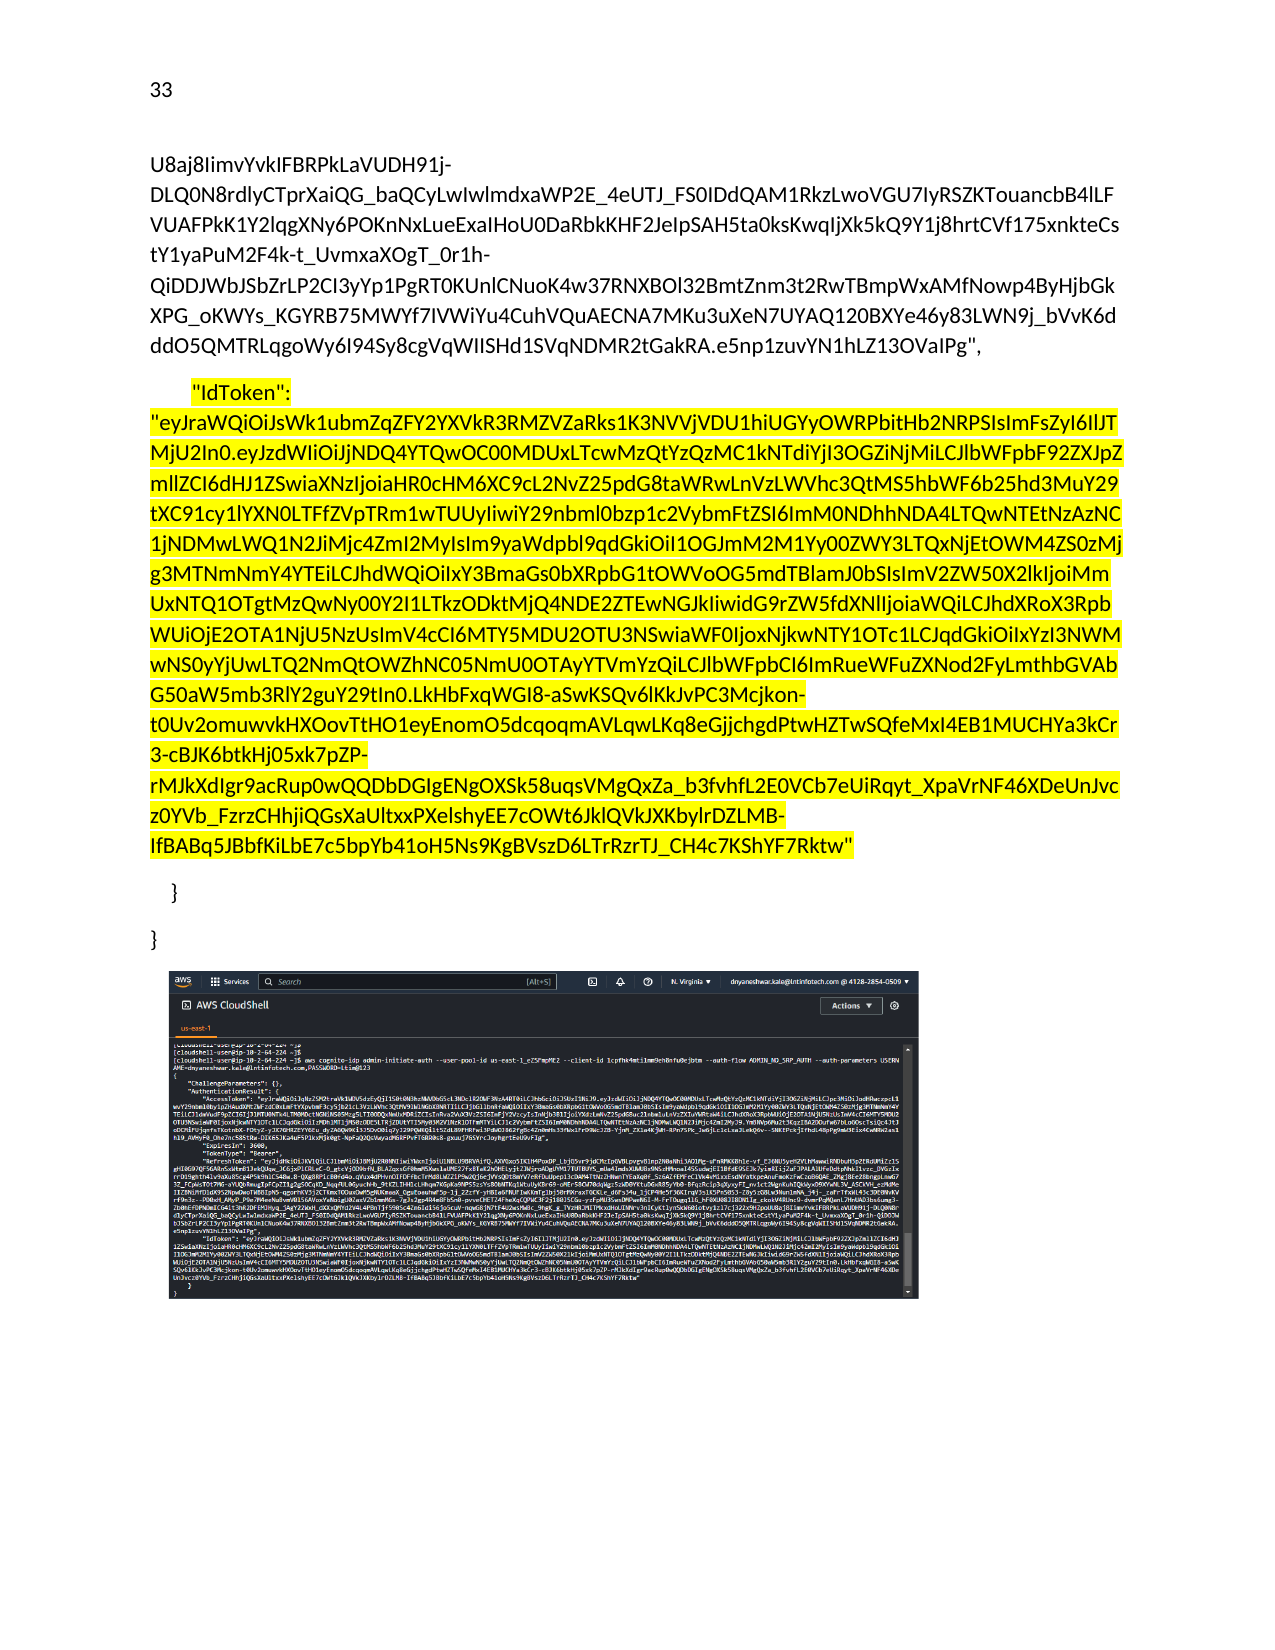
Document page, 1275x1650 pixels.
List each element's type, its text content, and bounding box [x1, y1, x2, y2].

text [150, 150, 1125, 359]
text } [150, 878, 1125, 906]
text "IdToken": "eyJraWQiOiJsWk1ubmZqZFY2YXVkR3RMZVZaRks1K3NVVjVDU1hiUGYyOWRPbitHb2NRPSIsImFsZyI6IlJTMjU2In0.eyJzdWIiOiJjNDQ4YTQwOC00MDUxLTcwMzQtYzQzMC1kNTdiYjI3OGZiNjMiLCJlbWFpbF92ZXJpZmllZCI6dHJ1ZSwiaXNzIjoiaHR0cHM6XC9cL2NvZ25pdG8taWRwLnVzLWVhc3QtMS5hbWF6b25hd3MuY29tXC91cy1lYXN0LTFfZVpTRm1wTUUyIiwiY29nbml0bzp1c2VybmFtZSI6ImM0NDhhNDA4LTQwNTEtNzAzNC1jNDMwLWQ1N2JiMjc4ZmI2MyIsIm9yaWdpbl9qdGkiOiI1OGJmM2M1Yy00ZWY3LTQxNjEtOWM4ZS0zMjg3MTNmNmY4YTEiLCJhdWQiOiIxY3BmaGs0bXRpbG1tOWVoOG5mdTBlamJ0bSIsImV2ZW50X2lkIjoiMmUxNTQ1OTgtMzQwNy00Y2I1LTkzODktMjQ4NDE2ZTEwNGJkIiwidG9rZW5fdXNlIjoiaWQiLCJhdXRoX3RpbWUiOjE2OTA1NjU5NzUsImV4cCI6MTY5MDU2OTU3NSwiaWF0IjoxNjkwNTY1OTc1LCJqdGkiOiIxYzI3NWMwNS0yYjUwLTQ2NmQtOWZhNC05NmU0OTAyYTVmYzQiLCJlbWFpbCI6ImRueWFuZXNod2FyLmthbGVAbG50aW5mb3RlY2guY29tIn0.LkHbFxqWGI8-aSwKSQv6lKkJvPC3Mcjkon-t0Uv2omuwvkHXOovTtHO1eyEnomO5dcqoqmAVLqwLKq8eGjjchgdPtwHZTwSQfeMxI4EB1MUCHYa3kCr3-cBJK6btkHj05xk7pZP-rMJkXdIgr9acRup0wQQDbDGIgENgOXSk58uqsVMgQxZa_b3fvhfL2E0VCb7eUiRqyt_XpaVrNF46XDeUnJvcz0YVb_FzrzCHhjiQGsXaUltxxPXelshyEE7cOWt6JklQVkJXKbylrDZLMB-IfBABq5JBbfKiLbE7c5bpYb41oH5Ns9KgBVszD6LTrRzrTJ_CH4c7KShYF7Rktw" [150, 378, 1125, 859]
text } [150, 925, 1125, 953]
